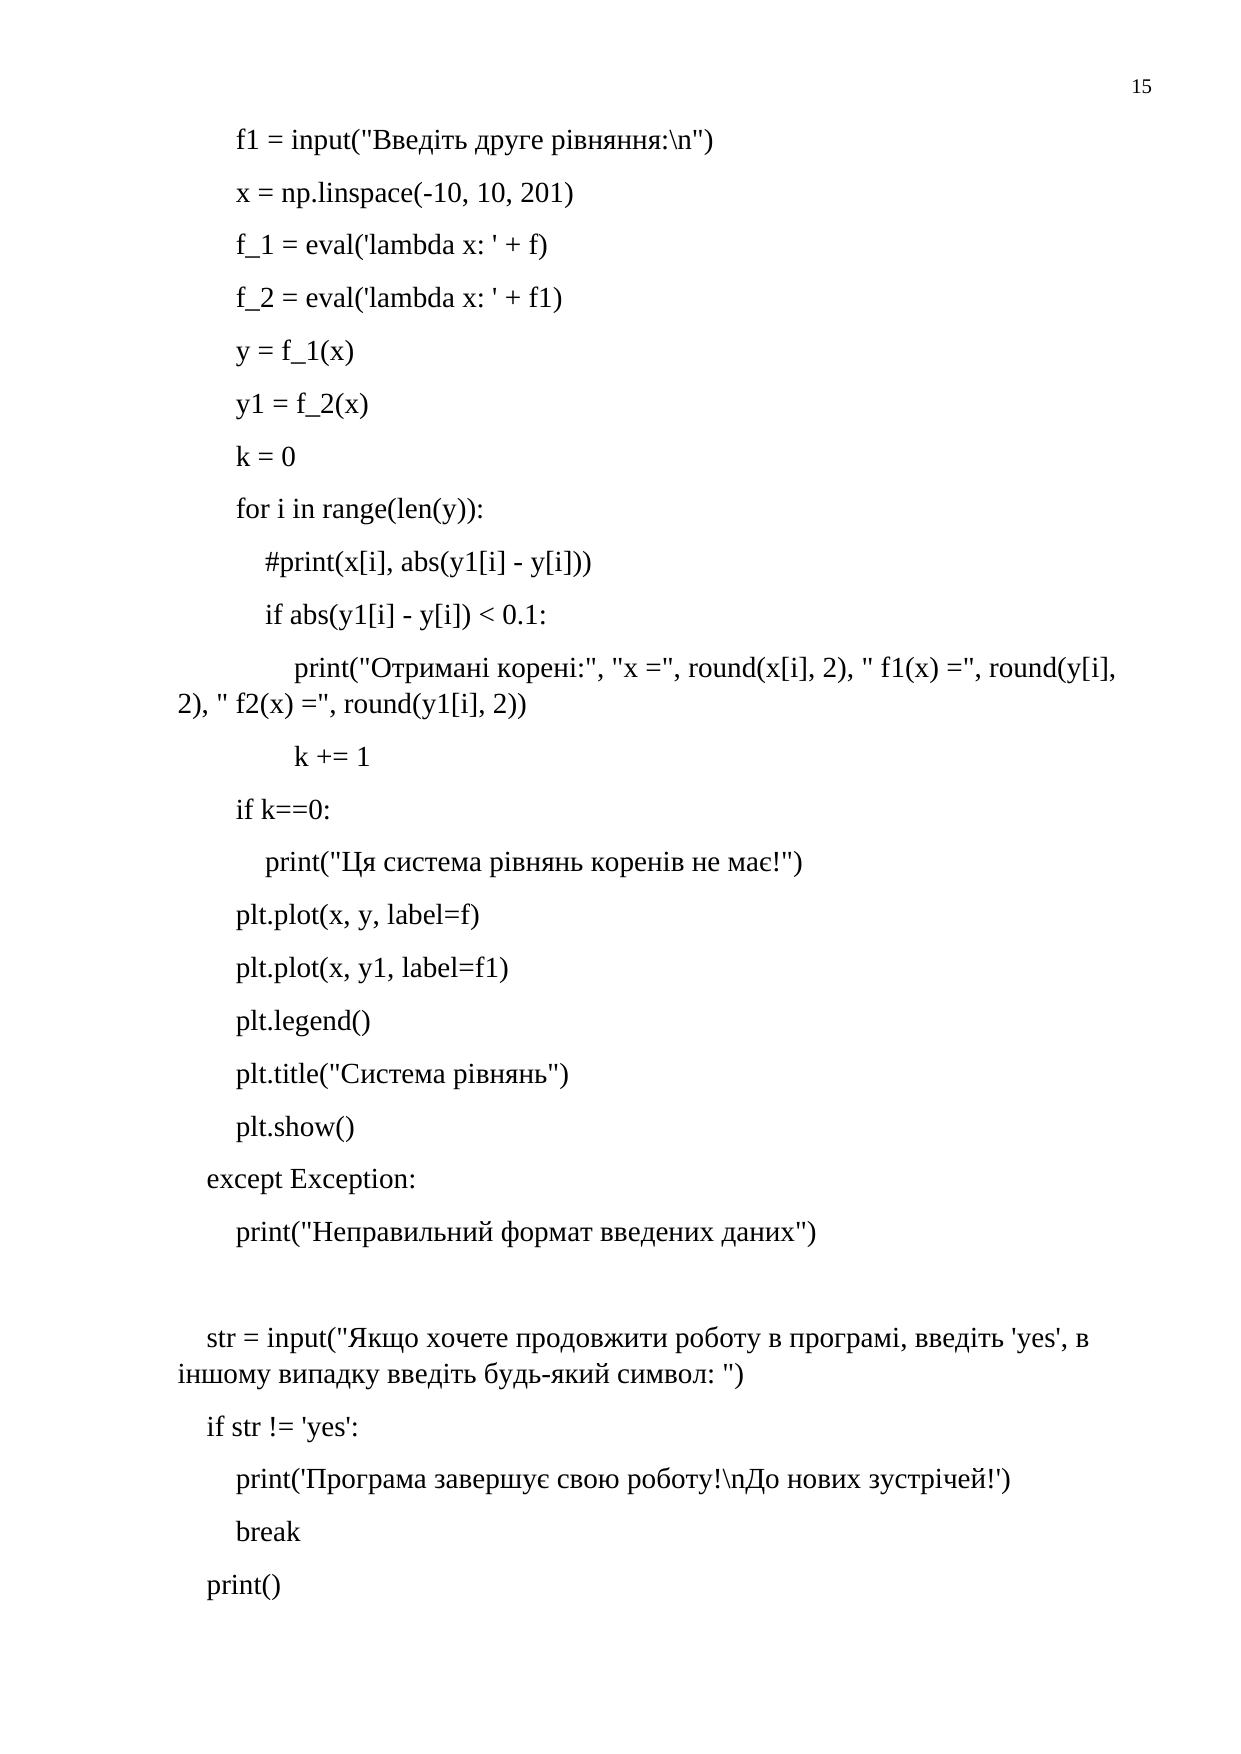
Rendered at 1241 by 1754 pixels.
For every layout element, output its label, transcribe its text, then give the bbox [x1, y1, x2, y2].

text plt.plot(x, y1, label=f1) [177, 950, 1152, 984]
text if k==0: [177, 792, 1152, 825]
text k = 0 [177, 439, 1152, 472]
text x = np.linspace(-10, 10, 201) [177, 175, 1152, 208]
text plt.show() [177, 1109, 1152, 1142]
text print("Отримані корені:", "x =", round(x[i], 2), " f1(x) =", round(y[i], 2), " f2(x) =", round(y1[i], 2)) [177, 650, 1152, 720]
text str = input("Якщо хочете продовжити роботу в програмі, введіть 'yes', в іншому випадку введіть будь-який символ: ") [177, 1320, 1152, 1389]
text f_2 = eval('lambda x: ' + f1) [177, 280, 1152, 314]
text print("Ця система рівнянь коренів не має!") [177, 844, 1152, 878]
text y1 = f_2(x) [177, 386, 1152, 419]
text if str != 'yes': [177, 1409, 1152, 1442]
text except Exception: [177, 1161, 1152, 1195]
text print('Програма завершує свою роботу!\nДо нових зустрічей!') [177, 1462, 1152, 1495]
text break [177, 1514, 1152, 1548]
text k += 1 [177, 739, 1152, 772]
text plt.title("Система рівнянь") [177, 1056, 1152, 1089]
text plt.plot(x, y, label=f) [177, 897, 1152, 931]
text for i in range(len(y)): [177, 492, 1152, 525]
text f1 = input("Введіть друге рівняння:\n") [177, 122, 1152, 155]
text y = f_1(x) [177, 333, 1152, 367]
text plt.legend() [177, 1003, 1152, 1037]
text f_1 = eval('lambda x: ' + f) [177, 227, 1152, 261]
text if abs(y1[i] - y[i]) < 0.1: [177, 597, 1152, 631]
text #print(x[i], abs(y1[i] - y[i])) [177, 544, 1152, 578]
text print() [177, 1567, 1152, 1601]
text print("Неправильний формат введених даних") [177, 1214, 1152, 1248]
